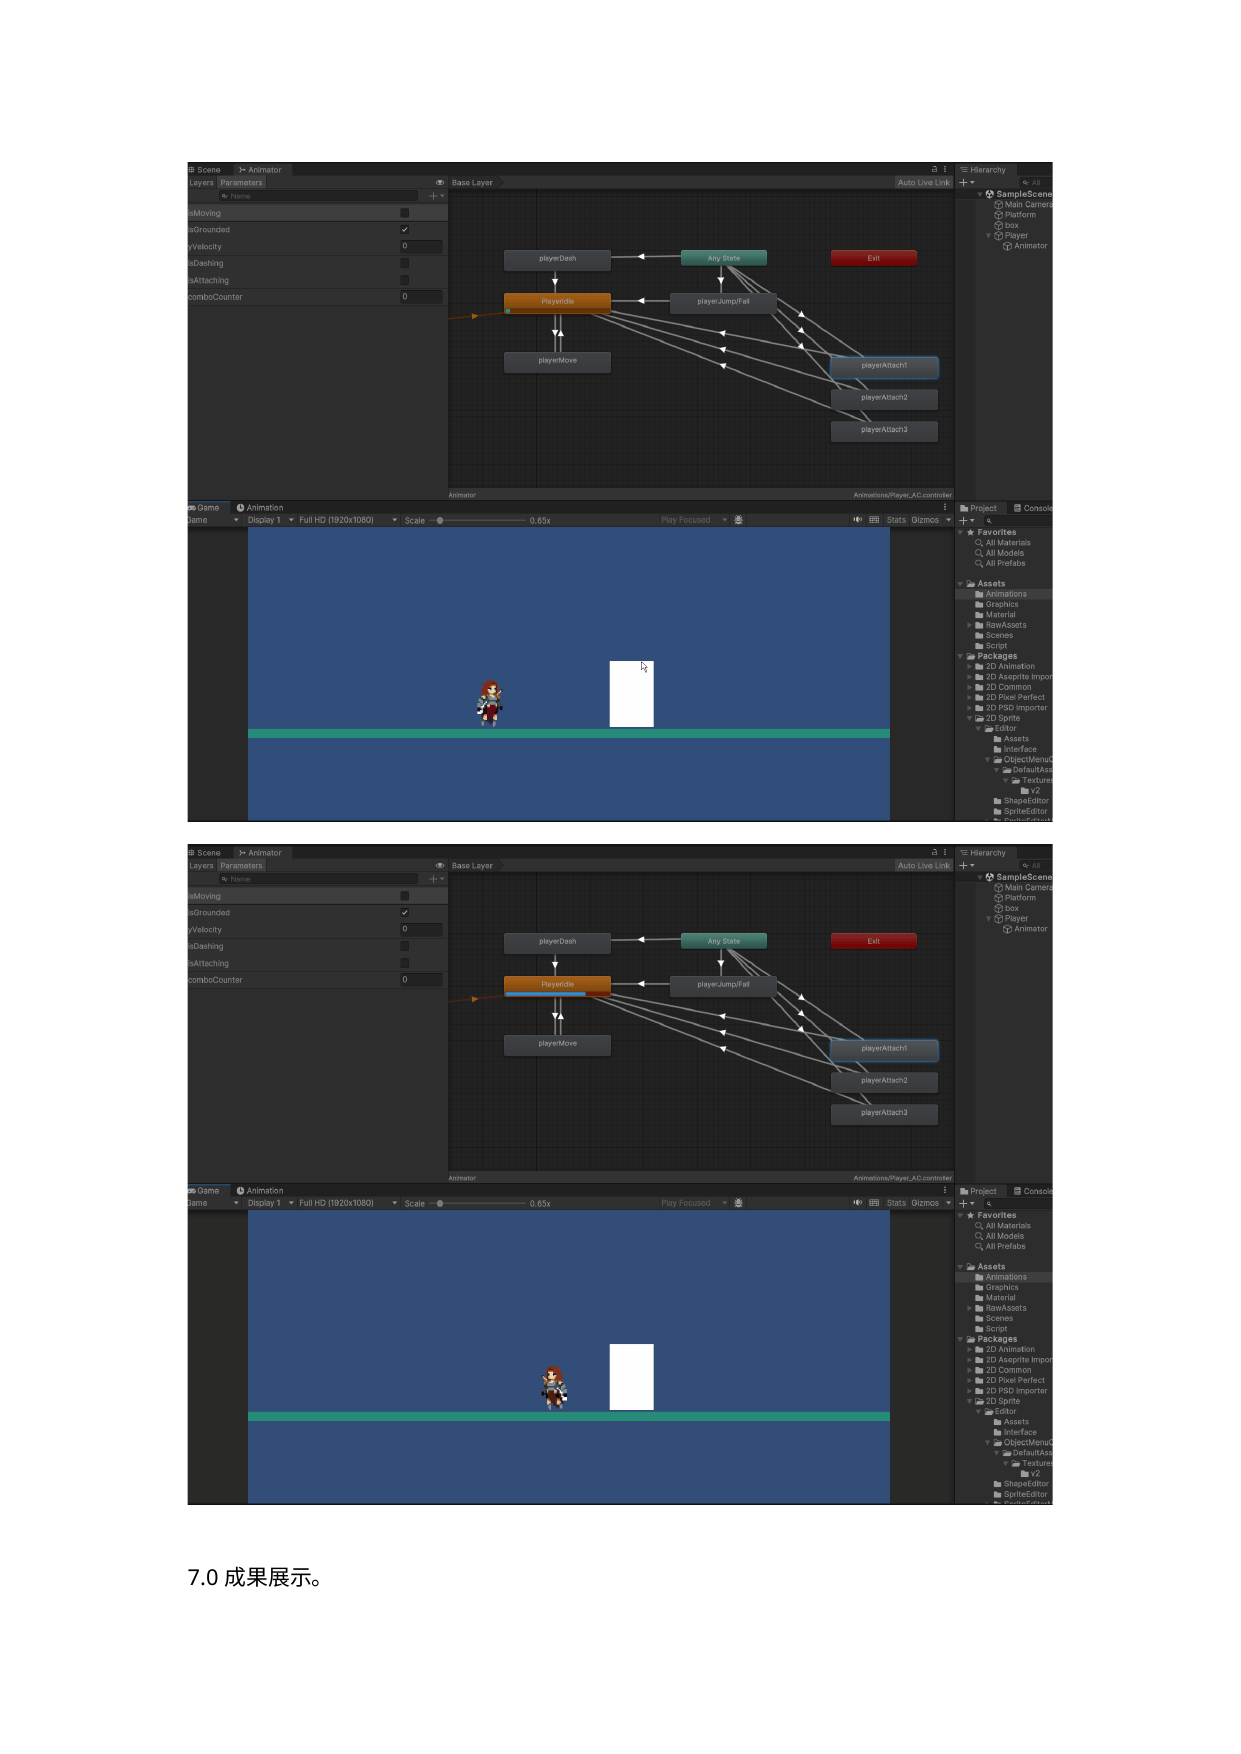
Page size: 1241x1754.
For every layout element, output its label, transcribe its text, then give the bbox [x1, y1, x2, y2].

picture [187, 844, 1053, 1505]
picture [187, 162, 1053, 822]
text 7.0 成果展示。 [187, 1559, 1053, 1592]
